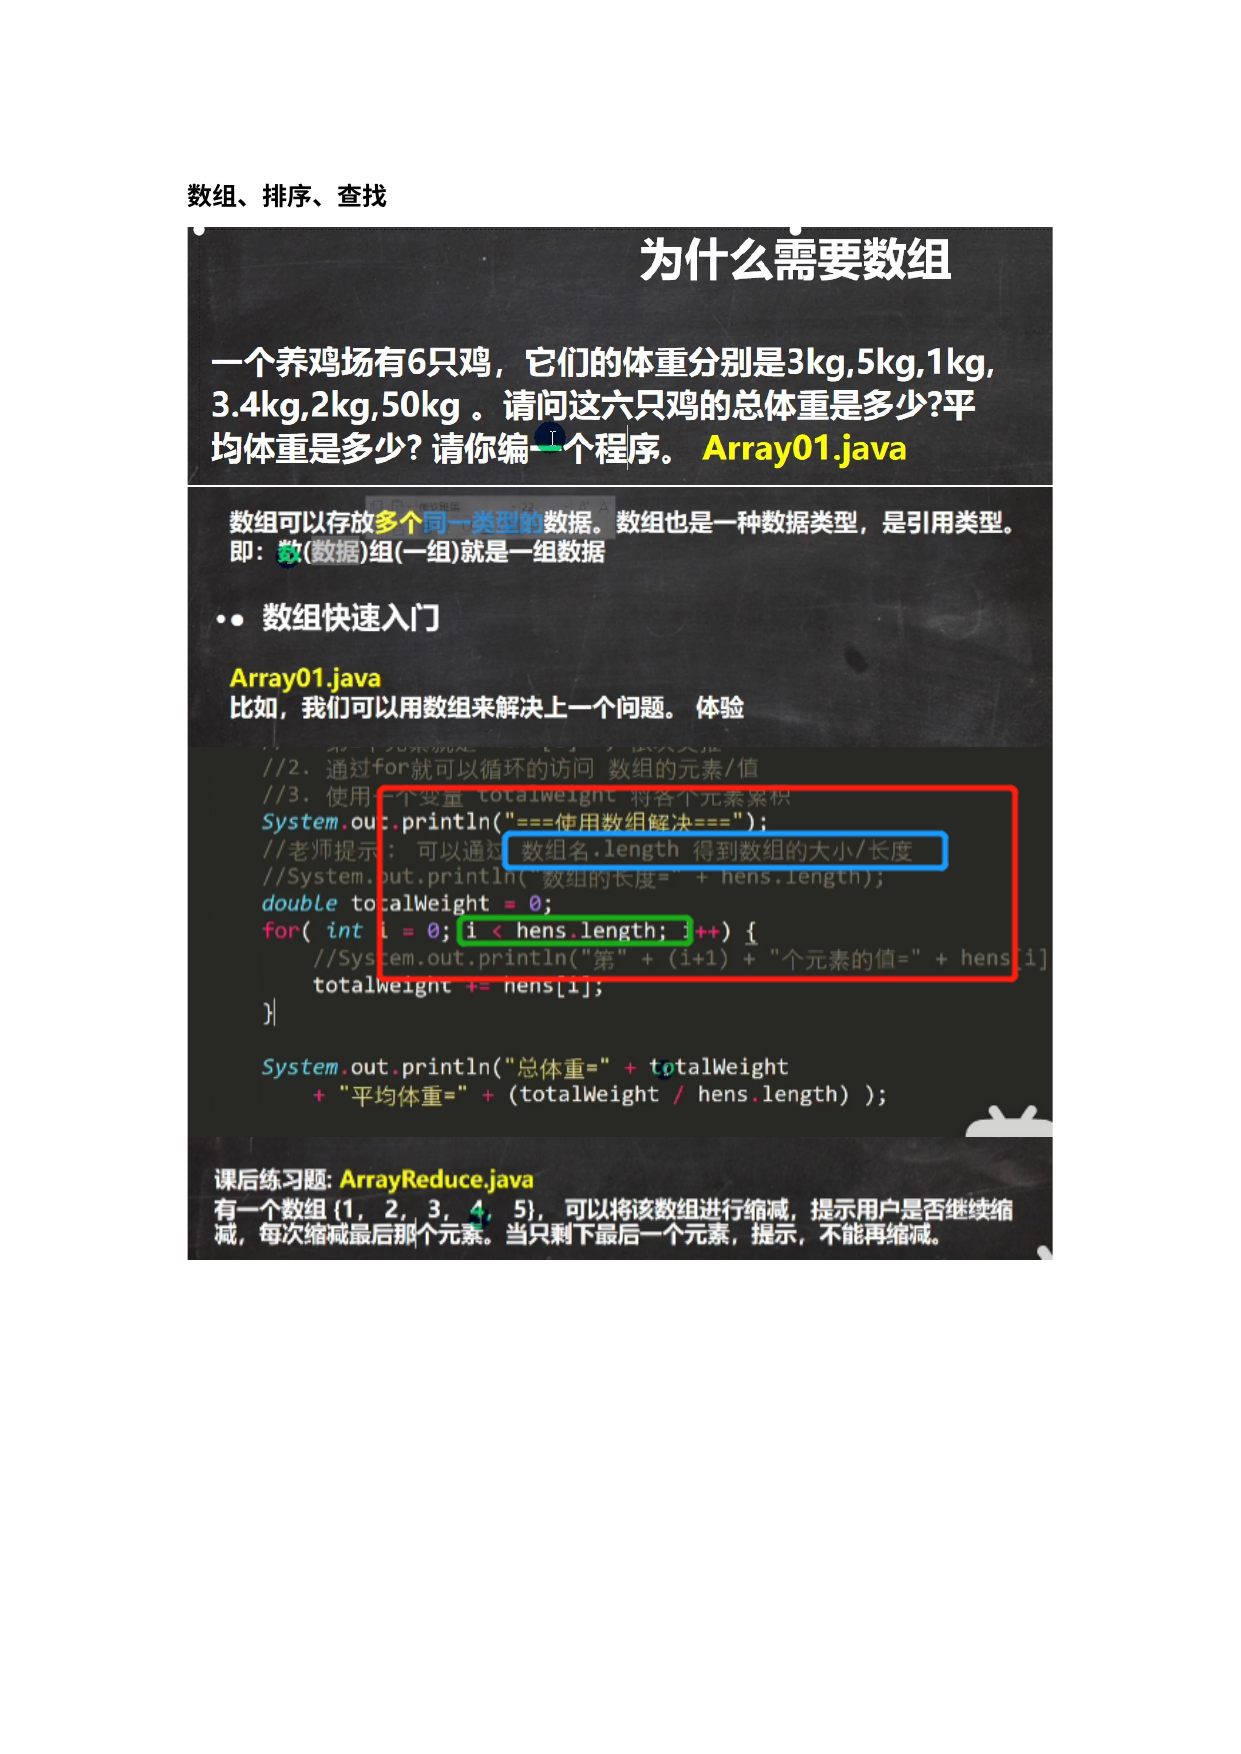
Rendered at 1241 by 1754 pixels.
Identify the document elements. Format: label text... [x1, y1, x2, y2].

picture [187, 487, 1053, 1260]
picture [187, 227, 1053, 485]
text 数组、排序、查找 [187, 162, 1053, 227]
